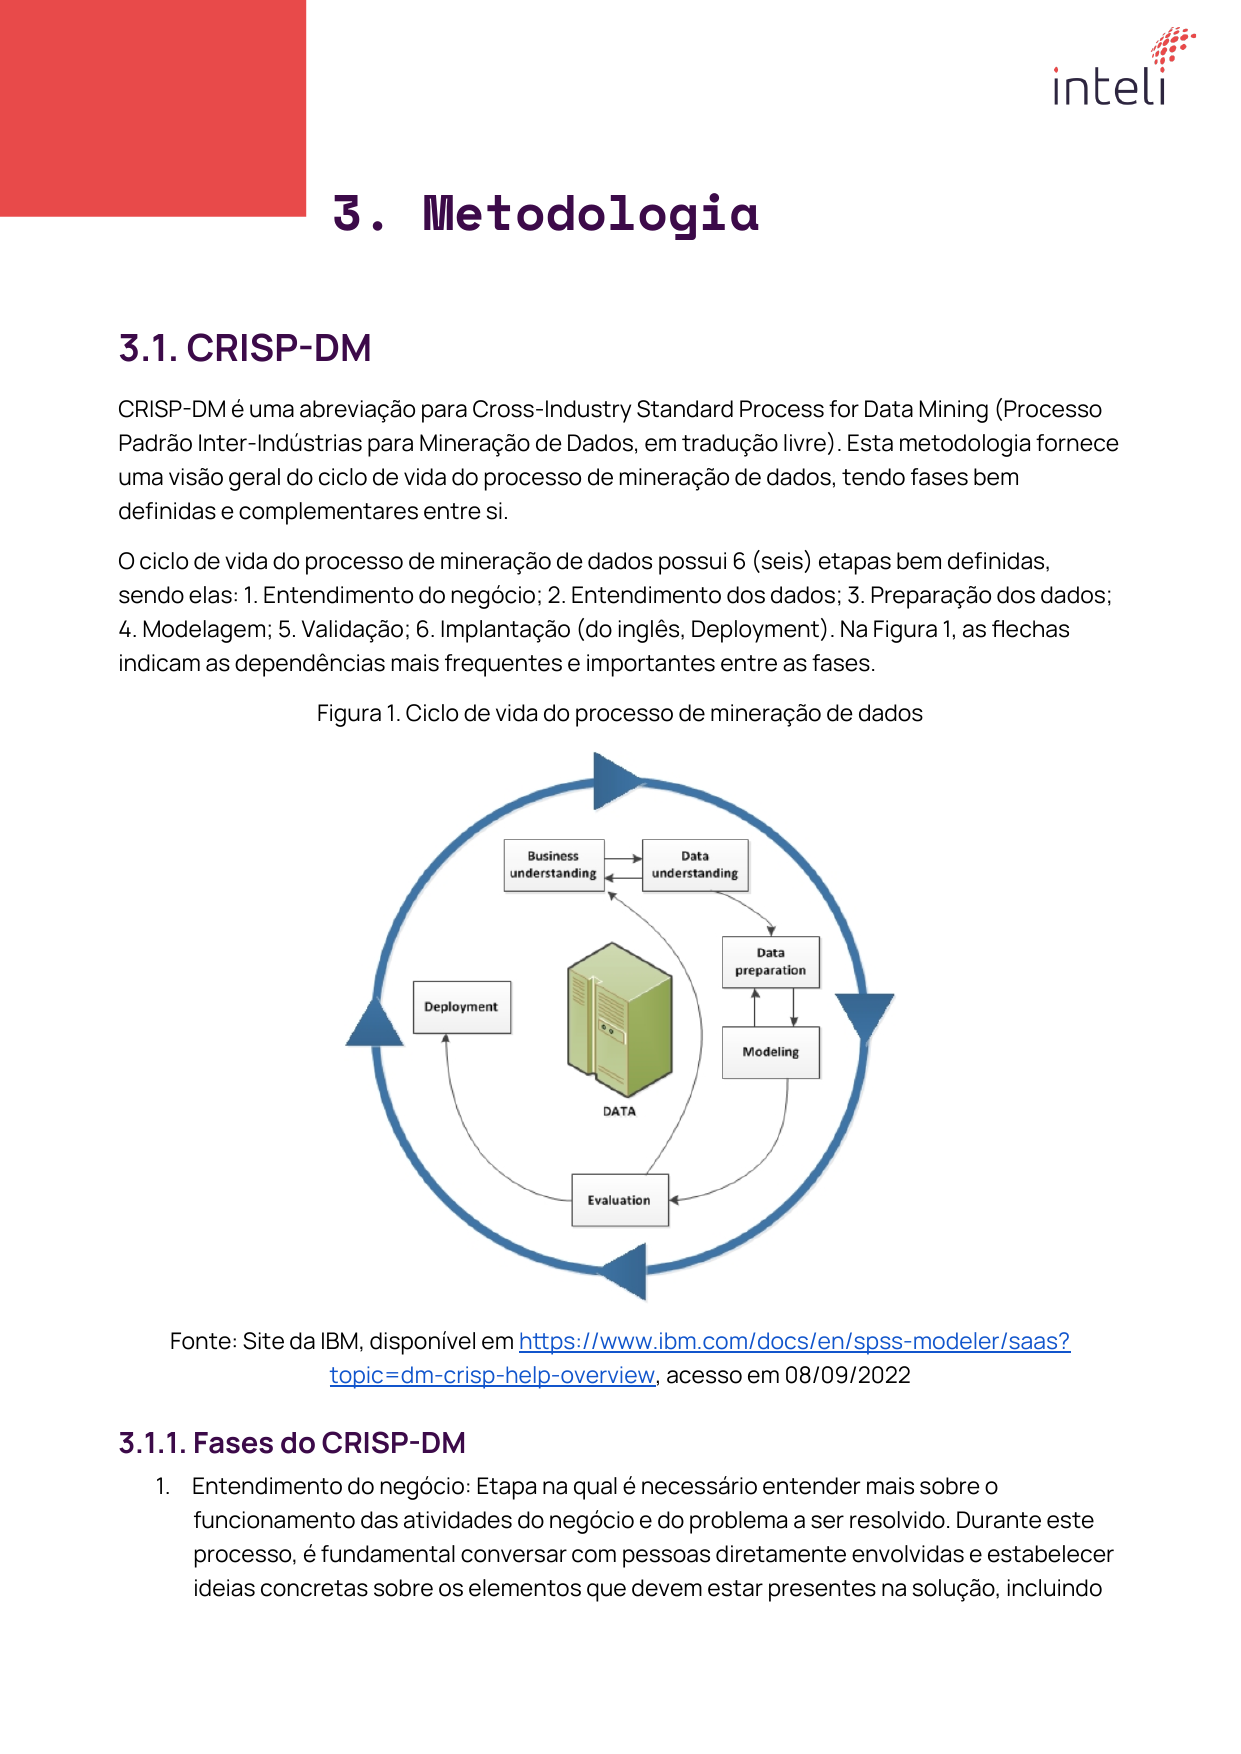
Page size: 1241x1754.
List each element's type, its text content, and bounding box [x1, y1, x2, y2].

picture [1054, 27, 1197, 105]
text Figura 1. Ciclo de vida do processo de mineração de dados [118, 697, 1122, 728]
text CRISP-DM é uma abreviação para Cross-Industry Standard Process for Data Mining (Processo Padrão Inter-Indústrias para Mineração de Dados, em tradução livre). Esta metodologia fornece uma visão geral do ciclo de vida do processo de mineração de dados, tendo fases bem definidas e complementares entre si. [118, 393, 1122, 526]
text 3.1.1. Fases do CRISP-DM [118, 1422, 1122, 1462]
text Fonte: Site da IBM, disponível em https://www.ibm.com/docs/en/spss-modeler/saas?topic=dm-crisp-help-overview, acesso em 08/09/2022 [118, 1325, 1122, 1390]
text O ciclo de vida do processo de mineração de dados possui 6 (seis) etapas bem definidas, sendo elas: 1. Entendimento do negócio; 2. Entendimento dos dados; 3. Preparação dos dados; 4. Modelagem; 5. Validação; 6. Implantação (do inglês, Deployment). Na Figura 1, as flechas indicam as dependências mais frequentes e importantes entre as fases. [118, 545, 1122, 678]
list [156, 1470, 1122, 1603]
text 3.1. CRISP-DM [118, 321, 1122, 372]
text 3. Metodologia [118, 174, 1122, 248]
picture [0, 0, 307, 217]
picture [343, 747, 897, 1306]
